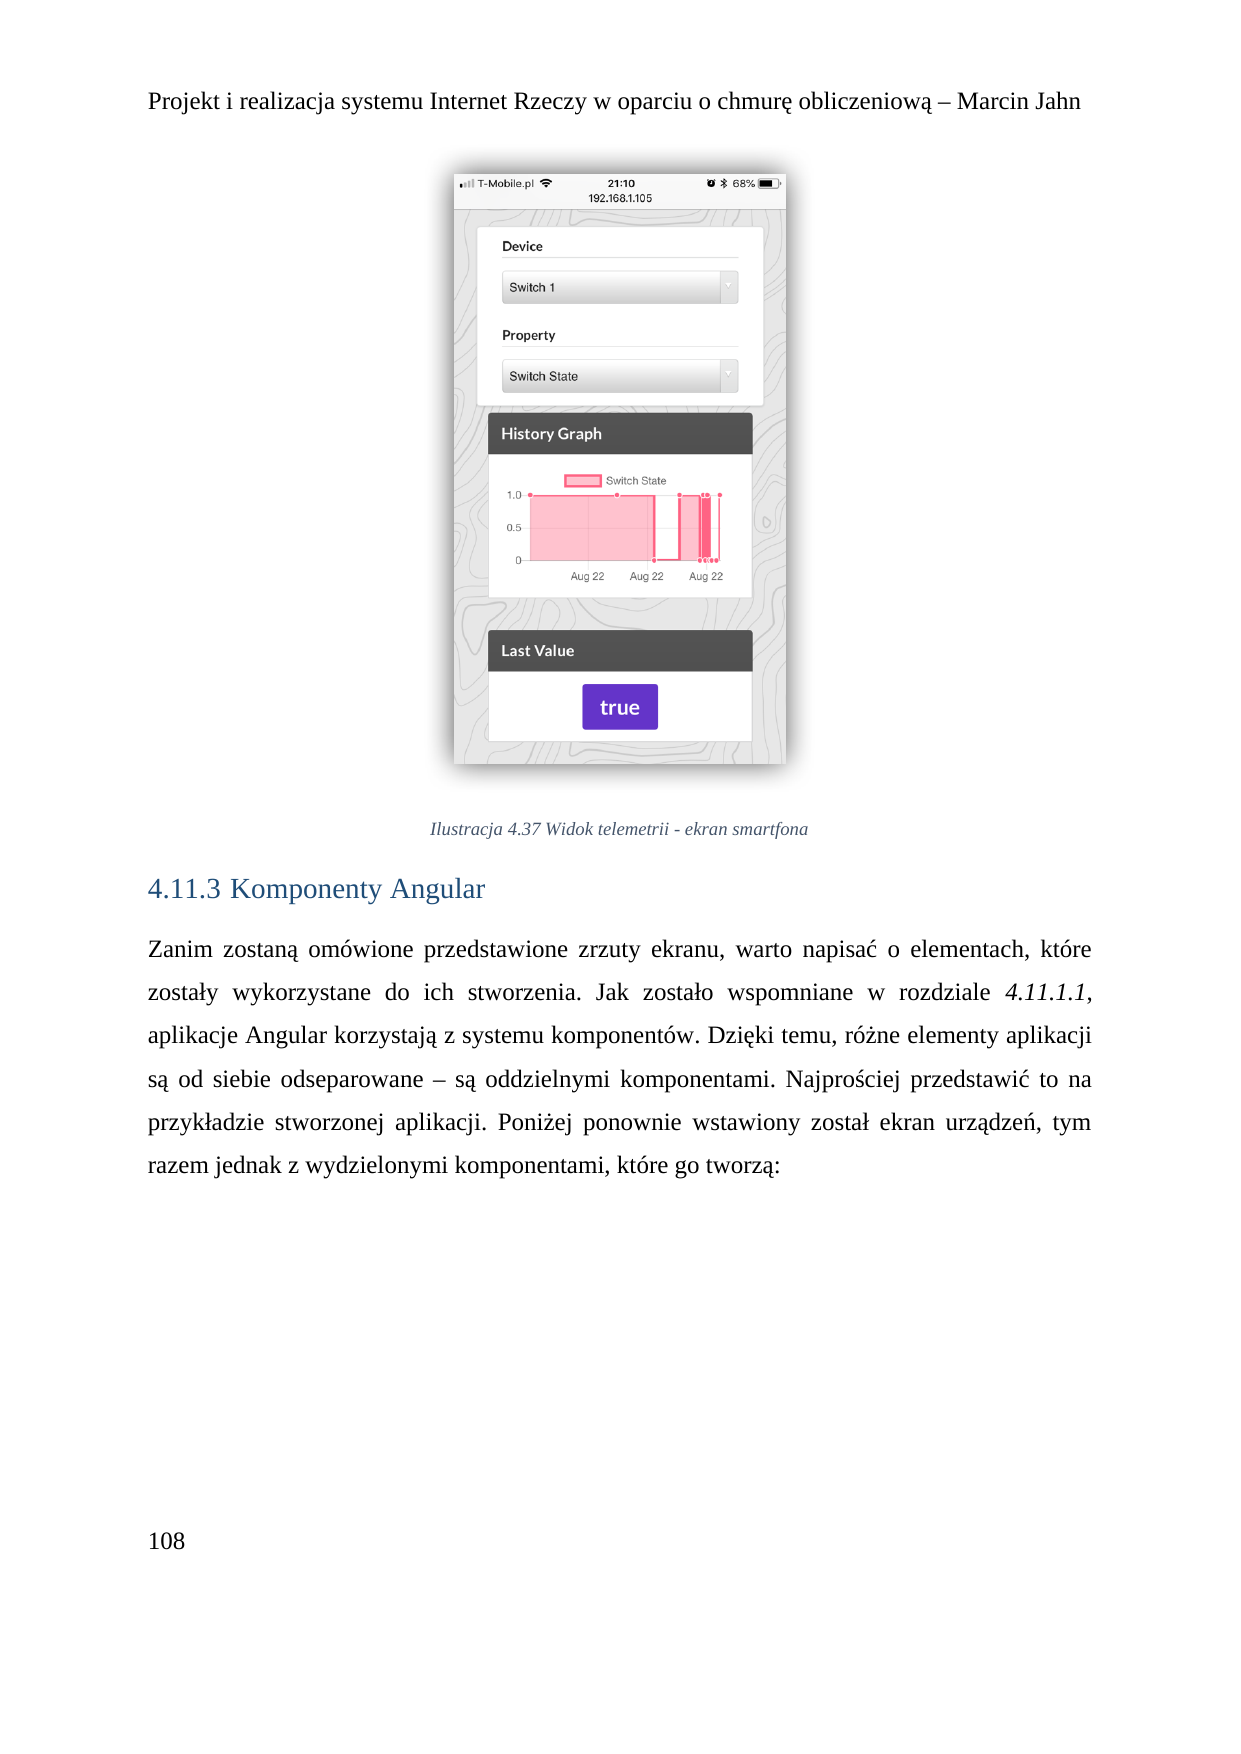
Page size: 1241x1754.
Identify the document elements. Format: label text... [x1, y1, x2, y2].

picture [454, 174, 786, 764]
subtitle Komponenty Angular [148, 871, 1093, 905]
text Ilustracja 4.29 Widok telemetrii - ekran smartfona [148, 818, 1093, 840]
text Zanim zostaną omówione przedstawione zrzuty ekranu, warto napisać o elementach, które zostały wykorzystane do ich stworzenia. Jak zostało wspomniane w rozdziale 4.11.1.1, aplikacje Angular korzystają z systemu komponentów. Dzięki temu, różne elementy aplikacji są od siebie odseparowane – są oddzielnymi komponentami. Najprościej przedstawić to na przykładzie stworzonej aplikacji. Poniżej ponownie wstawiony został ekran urządzeń, tym razem jednak z wydzielonymi komponentami, które go tworzą: [148, 934, 1093, 1179]
